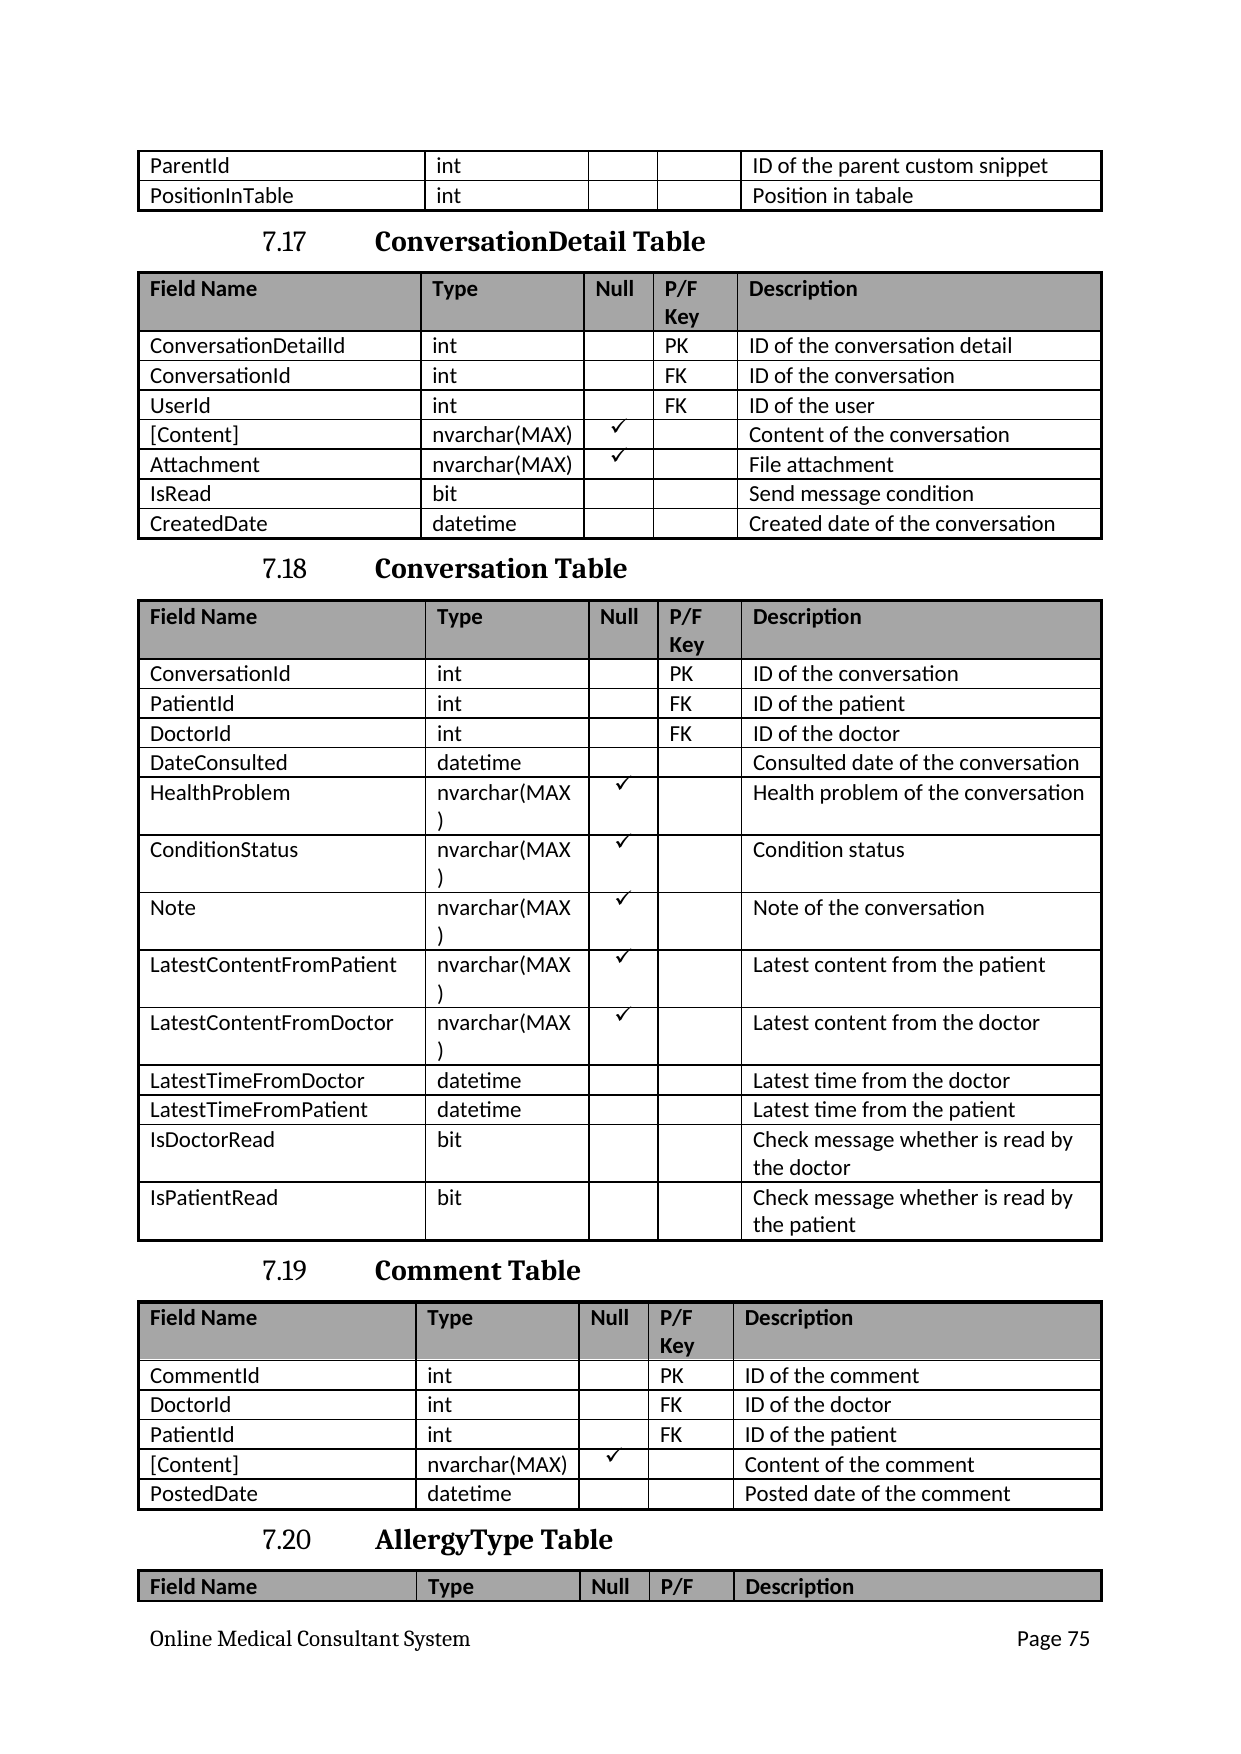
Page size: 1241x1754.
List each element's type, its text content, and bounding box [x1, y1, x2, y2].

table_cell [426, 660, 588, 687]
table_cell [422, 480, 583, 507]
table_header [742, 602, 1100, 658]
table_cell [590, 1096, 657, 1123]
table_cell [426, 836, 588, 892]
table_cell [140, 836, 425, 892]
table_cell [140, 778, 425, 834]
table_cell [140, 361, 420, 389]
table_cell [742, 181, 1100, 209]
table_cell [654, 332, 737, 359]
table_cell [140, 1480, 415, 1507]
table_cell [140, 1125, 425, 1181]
subtitle ConversationDetail Table [262, 225, 1090, 258]
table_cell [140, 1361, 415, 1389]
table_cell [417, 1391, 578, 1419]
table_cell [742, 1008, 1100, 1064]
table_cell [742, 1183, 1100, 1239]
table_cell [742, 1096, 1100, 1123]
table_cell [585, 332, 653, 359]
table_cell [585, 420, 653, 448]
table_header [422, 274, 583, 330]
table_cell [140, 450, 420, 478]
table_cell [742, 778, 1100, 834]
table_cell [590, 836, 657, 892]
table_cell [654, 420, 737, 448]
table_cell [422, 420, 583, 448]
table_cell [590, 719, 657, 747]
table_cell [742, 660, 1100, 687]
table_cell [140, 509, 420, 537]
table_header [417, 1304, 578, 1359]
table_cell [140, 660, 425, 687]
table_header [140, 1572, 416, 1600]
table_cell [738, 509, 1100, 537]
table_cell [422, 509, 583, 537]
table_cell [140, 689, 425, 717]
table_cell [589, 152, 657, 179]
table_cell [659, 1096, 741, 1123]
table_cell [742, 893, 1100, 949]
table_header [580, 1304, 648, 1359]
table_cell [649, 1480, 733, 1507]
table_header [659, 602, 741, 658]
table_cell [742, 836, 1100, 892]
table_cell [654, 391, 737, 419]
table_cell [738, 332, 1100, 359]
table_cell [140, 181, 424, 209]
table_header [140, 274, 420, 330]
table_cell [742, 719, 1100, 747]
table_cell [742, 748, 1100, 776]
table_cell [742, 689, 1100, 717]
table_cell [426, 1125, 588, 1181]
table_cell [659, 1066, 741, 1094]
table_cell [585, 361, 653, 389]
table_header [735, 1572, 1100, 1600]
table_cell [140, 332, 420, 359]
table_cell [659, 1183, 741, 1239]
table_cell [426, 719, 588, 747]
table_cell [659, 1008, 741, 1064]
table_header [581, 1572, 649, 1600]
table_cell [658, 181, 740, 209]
subtitle AllergyType Table [262, 1523, 1090, 1557]
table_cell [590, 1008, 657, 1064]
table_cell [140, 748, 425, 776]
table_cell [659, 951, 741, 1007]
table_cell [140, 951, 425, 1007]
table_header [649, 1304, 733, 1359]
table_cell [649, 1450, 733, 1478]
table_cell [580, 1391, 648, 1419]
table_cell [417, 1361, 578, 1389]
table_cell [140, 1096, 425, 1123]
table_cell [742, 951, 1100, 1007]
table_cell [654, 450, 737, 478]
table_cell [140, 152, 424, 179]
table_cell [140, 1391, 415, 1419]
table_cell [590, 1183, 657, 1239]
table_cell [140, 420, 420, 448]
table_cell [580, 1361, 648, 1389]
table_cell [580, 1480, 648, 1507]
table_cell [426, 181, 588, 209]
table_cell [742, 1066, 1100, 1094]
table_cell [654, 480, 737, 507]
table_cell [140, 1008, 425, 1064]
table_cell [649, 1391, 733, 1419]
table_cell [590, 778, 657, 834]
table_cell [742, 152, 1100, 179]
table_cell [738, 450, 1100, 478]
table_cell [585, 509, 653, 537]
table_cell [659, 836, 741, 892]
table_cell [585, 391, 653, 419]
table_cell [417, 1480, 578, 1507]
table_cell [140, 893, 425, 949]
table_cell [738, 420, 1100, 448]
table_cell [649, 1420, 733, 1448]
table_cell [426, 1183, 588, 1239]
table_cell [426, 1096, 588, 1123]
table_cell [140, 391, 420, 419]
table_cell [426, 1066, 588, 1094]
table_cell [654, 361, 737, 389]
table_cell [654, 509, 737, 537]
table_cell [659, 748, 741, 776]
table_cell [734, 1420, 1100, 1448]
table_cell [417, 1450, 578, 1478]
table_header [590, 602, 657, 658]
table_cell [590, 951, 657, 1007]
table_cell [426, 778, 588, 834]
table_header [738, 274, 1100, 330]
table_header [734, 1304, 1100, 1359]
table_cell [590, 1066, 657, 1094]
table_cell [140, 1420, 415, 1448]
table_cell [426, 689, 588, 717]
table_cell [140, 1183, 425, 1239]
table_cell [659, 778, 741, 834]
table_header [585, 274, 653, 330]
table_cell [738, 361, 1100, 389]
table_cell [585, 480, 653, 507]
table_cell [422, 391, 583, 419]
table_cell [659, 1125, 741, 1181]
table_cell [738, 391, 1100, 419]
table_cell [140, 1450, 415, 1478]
subtitle Comment Table [262, 1254, 1090, 1288]
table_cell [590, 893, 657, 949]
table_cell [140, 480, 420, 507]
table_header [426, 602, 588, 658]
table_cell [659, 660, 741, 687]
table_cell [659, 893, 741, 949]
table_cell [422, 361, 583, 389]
subtitle Conversation Table [262, 553, 1090, 586]
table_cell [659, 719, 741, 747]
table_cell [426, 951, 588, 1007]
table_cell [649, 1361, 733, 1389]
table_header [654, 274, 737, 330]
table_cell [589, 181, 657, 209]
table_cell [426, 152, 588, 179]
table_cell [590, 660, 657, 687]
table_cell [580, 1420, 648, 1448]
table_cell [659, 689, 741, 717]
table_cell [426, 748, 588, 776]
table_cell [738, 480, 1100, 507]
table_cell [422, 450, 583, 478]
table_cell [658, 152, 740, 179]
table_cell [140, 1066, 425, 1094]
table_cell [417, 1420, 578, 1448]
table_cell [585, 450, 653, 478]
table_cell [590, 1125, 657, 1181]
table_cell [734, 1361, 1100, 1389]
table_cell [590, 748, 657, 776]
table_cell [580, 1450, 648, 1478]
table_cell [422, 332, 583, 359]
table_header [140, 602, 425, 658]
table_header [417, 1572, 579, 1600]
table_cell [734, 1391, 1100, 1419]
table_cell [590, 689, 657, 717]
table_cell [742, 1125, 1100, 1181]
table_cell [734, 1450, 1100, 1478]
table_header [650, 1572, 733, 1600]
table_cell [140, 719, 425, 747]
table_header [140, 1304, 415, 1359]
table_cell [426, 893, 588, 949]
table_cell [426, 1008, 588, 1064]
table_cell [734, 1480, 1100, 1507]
